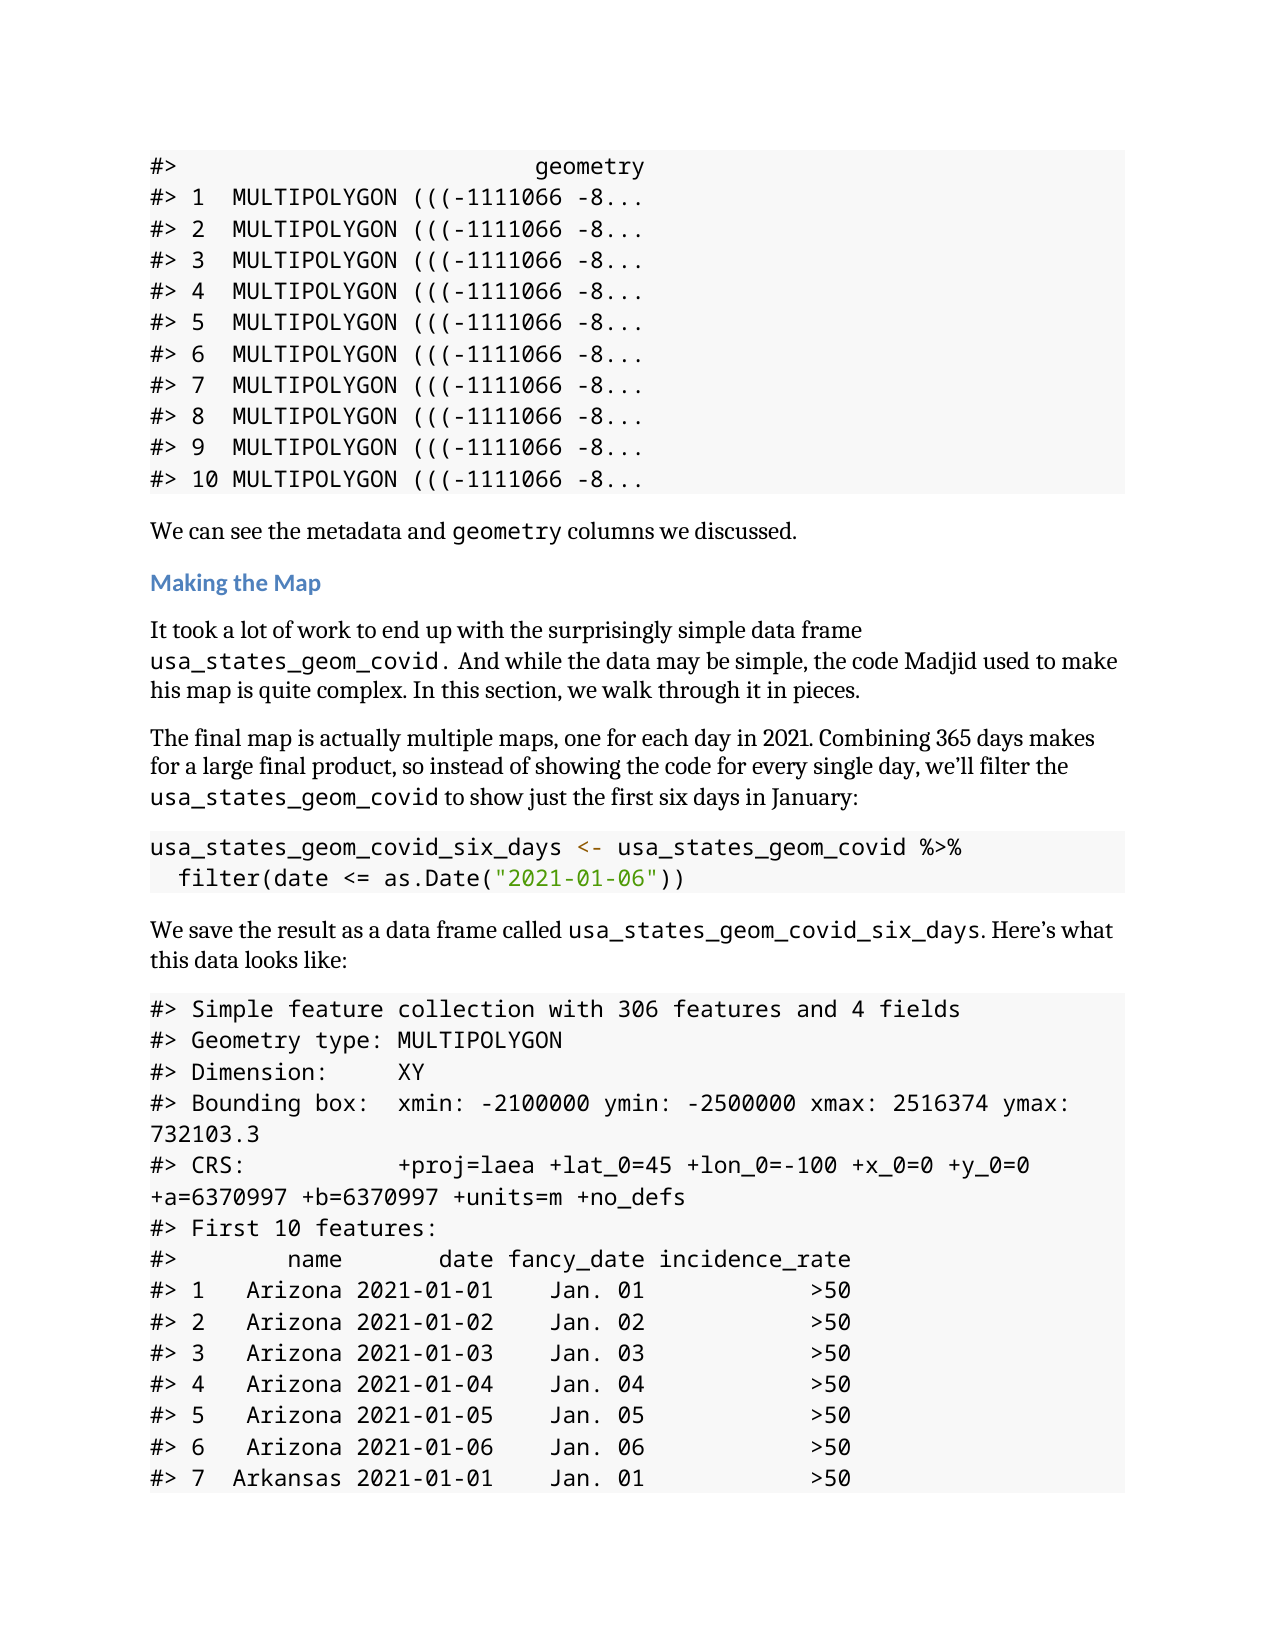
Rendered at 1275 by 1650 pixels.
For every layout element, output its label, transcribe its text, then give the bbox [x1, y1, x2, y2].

text We can see the metadata and geometry columns we discussed. [150, 514, 1125, 546]
text usa_states_geom_covid_six_days <- usa_states_geom_covid %>% filter(date <= as.Date("2021-01-06")) [686, 831, 1125, 893]
text It took a lot of work to end up with the surprisingly simple data frame usa_states_geom_covid. And while the data may be simple, the code Madjid used to make his map is quite complex. In this section, we walk through it in pieces. [150, 616, 1125, 705]
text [150, 993, 1125, 1493]
text The final map is actually multiple maps, one for each day in 2021. Combining 365 days makes for a large final product, so instead of showing the code for every single day, we’ll filter the usa_states_geom_covid to show just the first six days in January: [150, 723, 1125, 812]
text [150, 150, 1125, 494]
text We save the result as a data frame called usa_states_geom_covid_six_days. Here’s what this data looks like: [150, 914, 1125, 974]
subtitle Making the Map [150, 567, 1125, 597]
